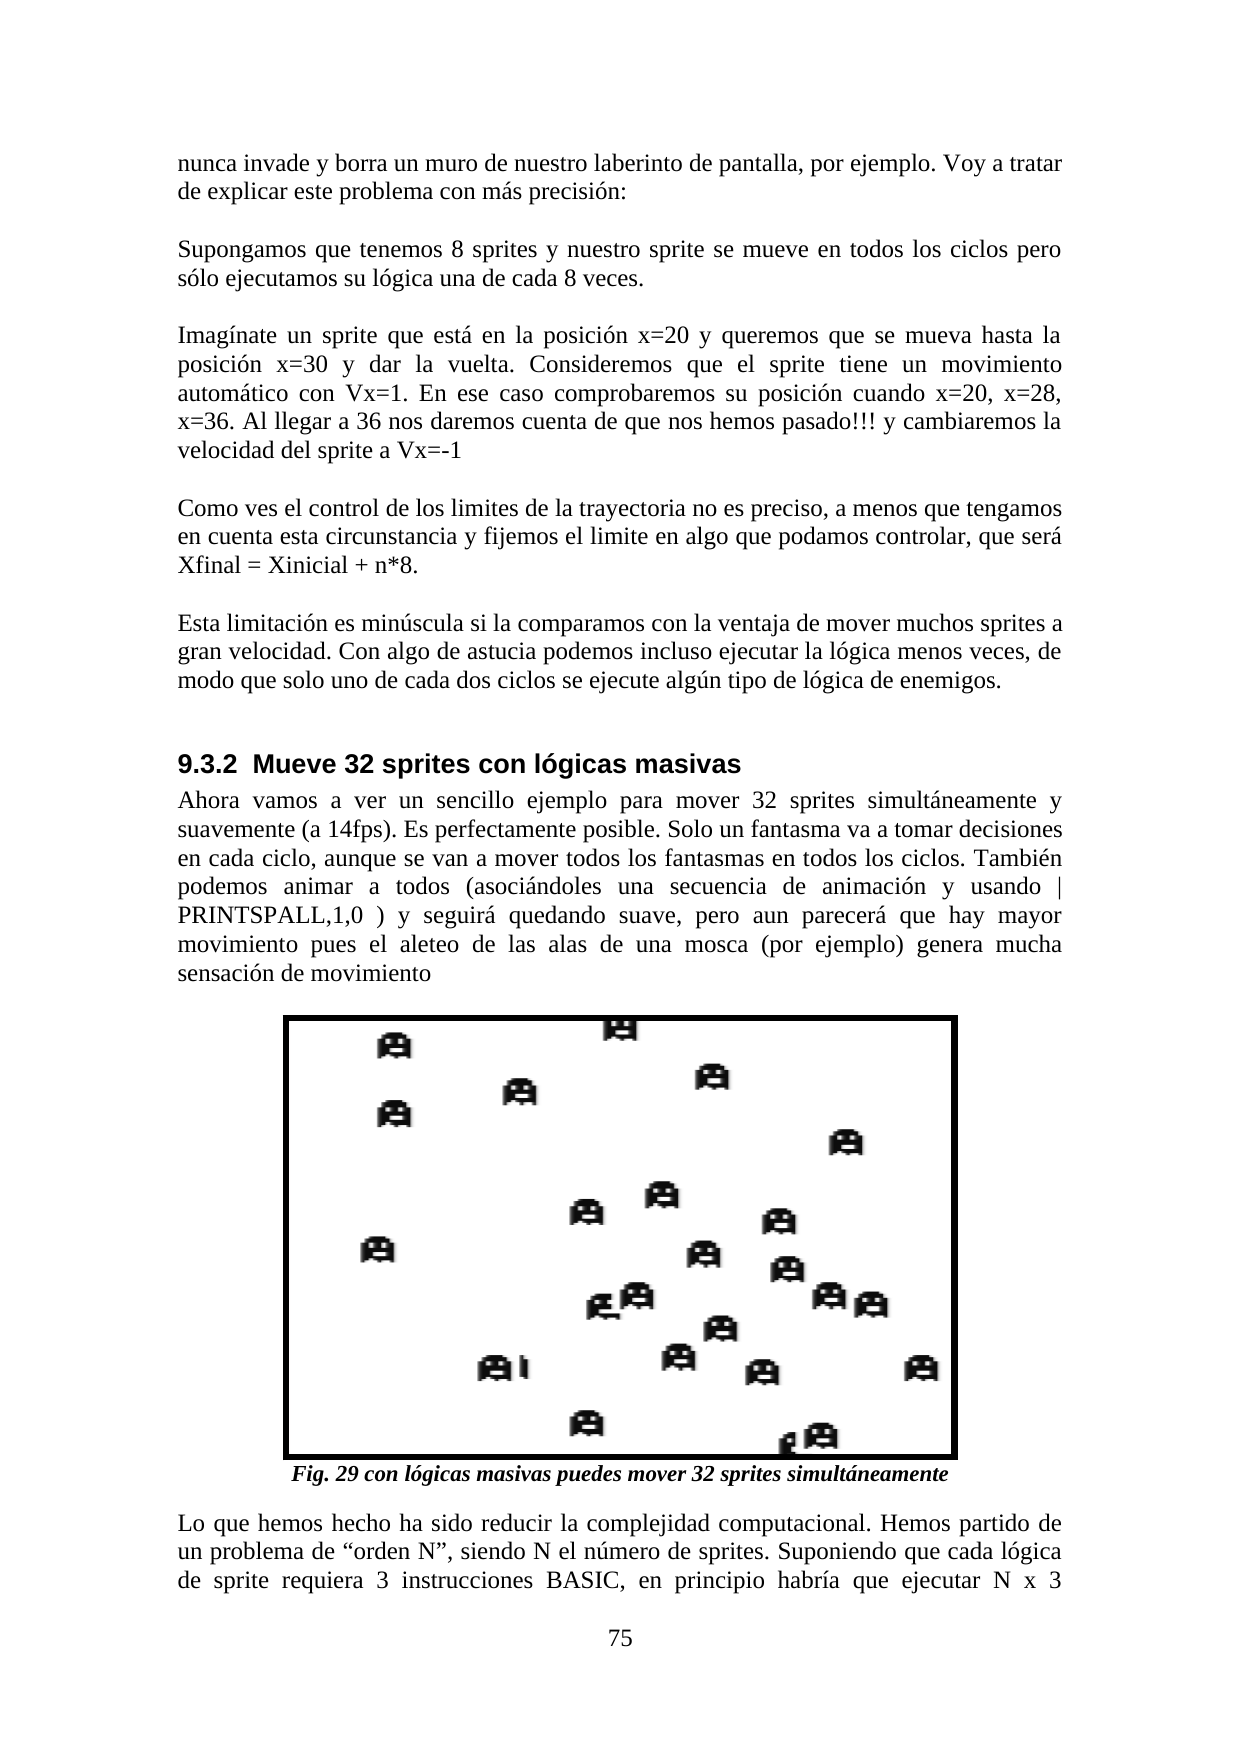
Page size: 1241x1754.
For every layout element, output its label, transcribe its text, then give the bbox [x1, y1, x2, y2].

text Esta limitación es minúscula si la comparamos con la ventaja de mover muchos sprites a gran velocidad. Con algo de astucia podemos incluso ejecutar la lógica menos veces, de modo que solo uno de cada dos ciclos se ejecute algún tipo de lógica de enemigos. [177, 608, 1063, 694]
text Como ves el control de los limites de la trayectoria no es preciso, a menos que tengamos en cuenta esta circunstancia y fijemos el limite en algo que podamos controlar, que será Xfinal = Xinicial + n*8. [177, 493, 1063, 579]
subtitle Mueve 32 sprites con lógicas masivas [177, 748, 1063, 779]
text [177, 148, 1063, 205]
text Imagínate un sprite que está en la posición x=20 y queremos que se mueva hasta la posición x=30 y dar la vuelta. Consideremos que el sprite tiene un movimiento automático con Vx=1. En ese caso comprobaremos su posición cuando x=20, x=28, x=36. Al llegar a 36 nos daremos cuenta de que nos hemos pasado!!! y cambiaremos la velocidad del sprite a Vx=-1 [177, 320, 1063, 464]
picture [289, 1021, 951, 1454]
text Ahora vamos a ver un sencillo ejemplo para mover 32 sprites simultáneamente y suavemente (a 14fps). Es perfectamente posible. Solo un fantasma va a tomar decisiones en cada ciclo, aunque se van a mover todos los fantasmas en todos los ciclos. También podemos animar a todos (asociándoles una secuencia de animación y usando |PRINTSPALL,1,0 ) y seguirá quedando suave, pero aun parecerá que hay mayor movimiento pues el aleteo de las alas de una mosca (por ejemplo) genera mucha sensación de movimiento [177, 785, 1063, 986]
text Supongamos que tenemos 8 sprites y nuestro sprite se mueve en todos los ciclos pero sólo ejecutamos su lógica una de cada 8 veces. [177, 234, 1063, 291]
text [177, 1508, 1063, 1594]
